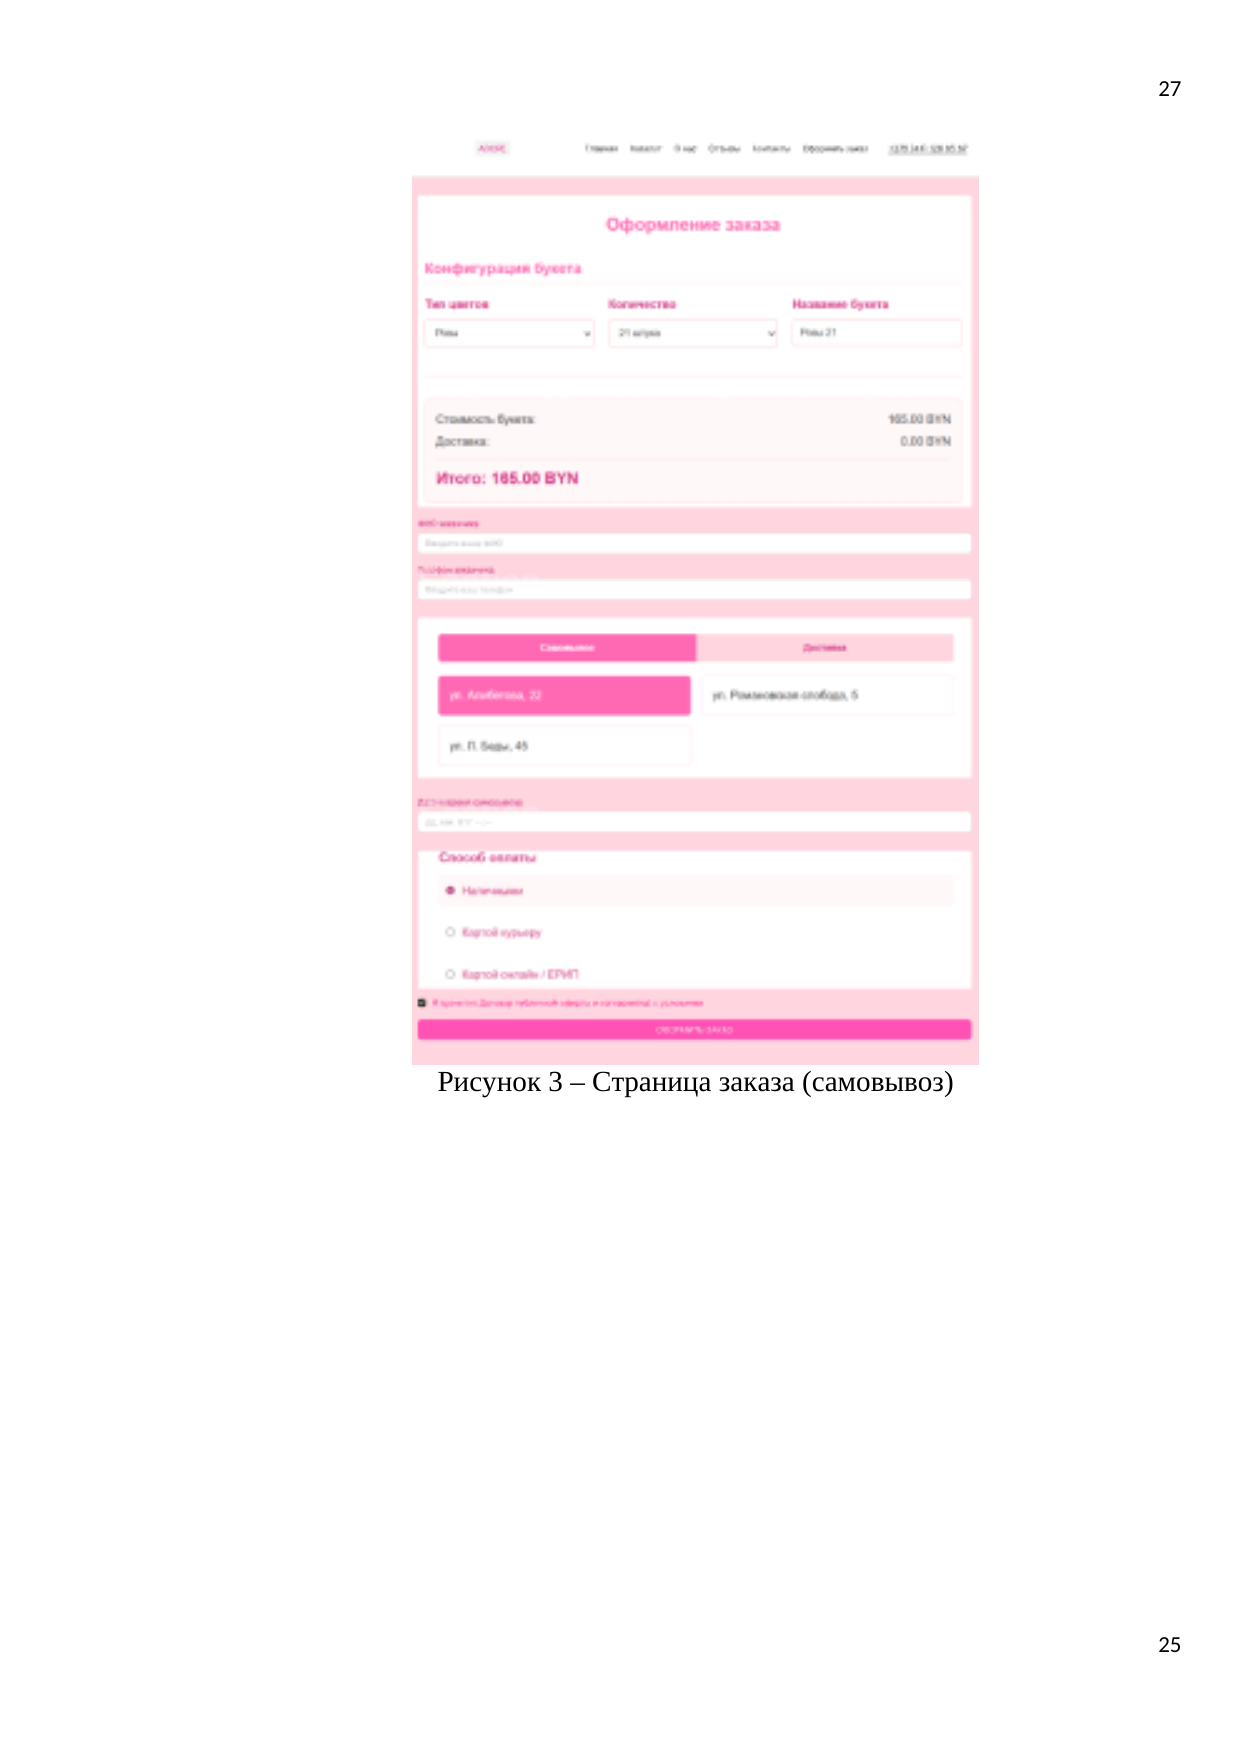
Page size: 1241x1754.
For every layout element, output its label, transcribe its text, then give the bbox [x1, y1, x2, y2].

picture [411, 130, 979, 1065]
text 25 [136, 1630, 1181, 1658]
text Рисунок 3 – Страница заказа (самовывоз) [136, 1064, 1181, 1098]
